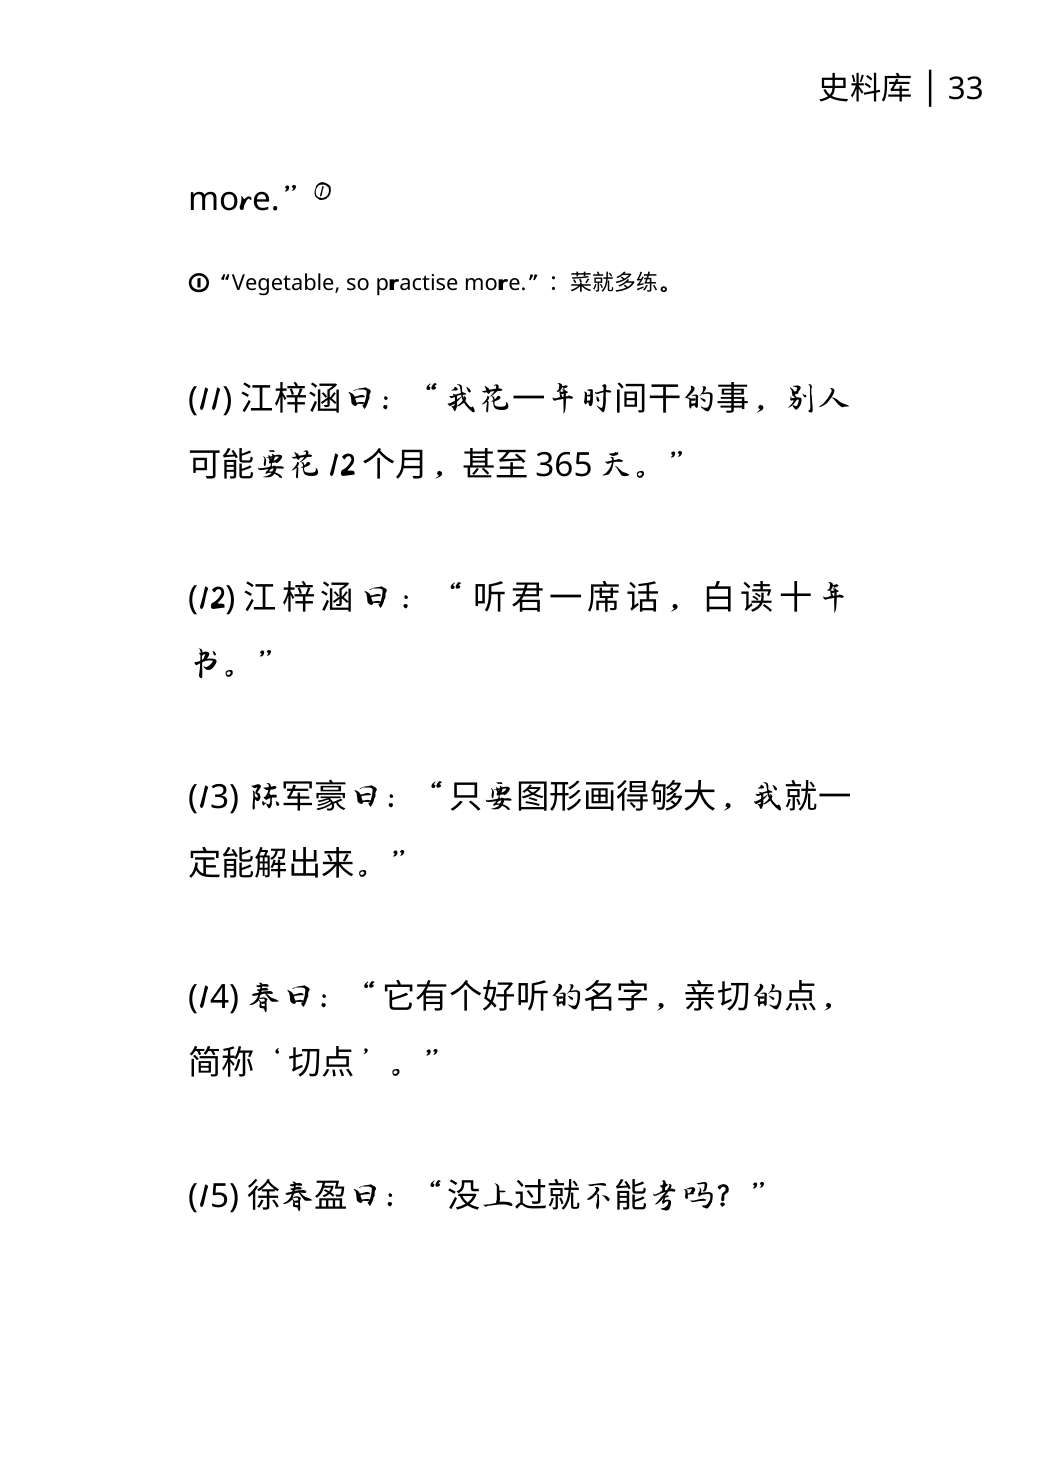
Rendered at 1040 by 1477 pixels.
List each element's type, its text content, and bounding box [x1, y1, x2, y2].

list 春曰：“它有个好听的名字，亲切的点，简称‘切点’。” [188, 964, 852, 1097]
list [188, 166, 852, 233]
list 徐春盈曰：“没上过就不能考吗？” [188, 1163, 852, 1230]
list 江梓涵曰：“我花一年时间干的事，别人可能要花12个月，甚至365天。” [188, 366, 852, 499]
text ①“Vegetable, so practise more.”：菜就多练。 [188, 266, 852, 299]
list 陈军豪曰：“只要图形画得够大，我就一定能解出来。” [188, 764, 852, 897]
list 江梓涵曰：“听君一席话，白读十年书。” [188, 565, 852, 698]
